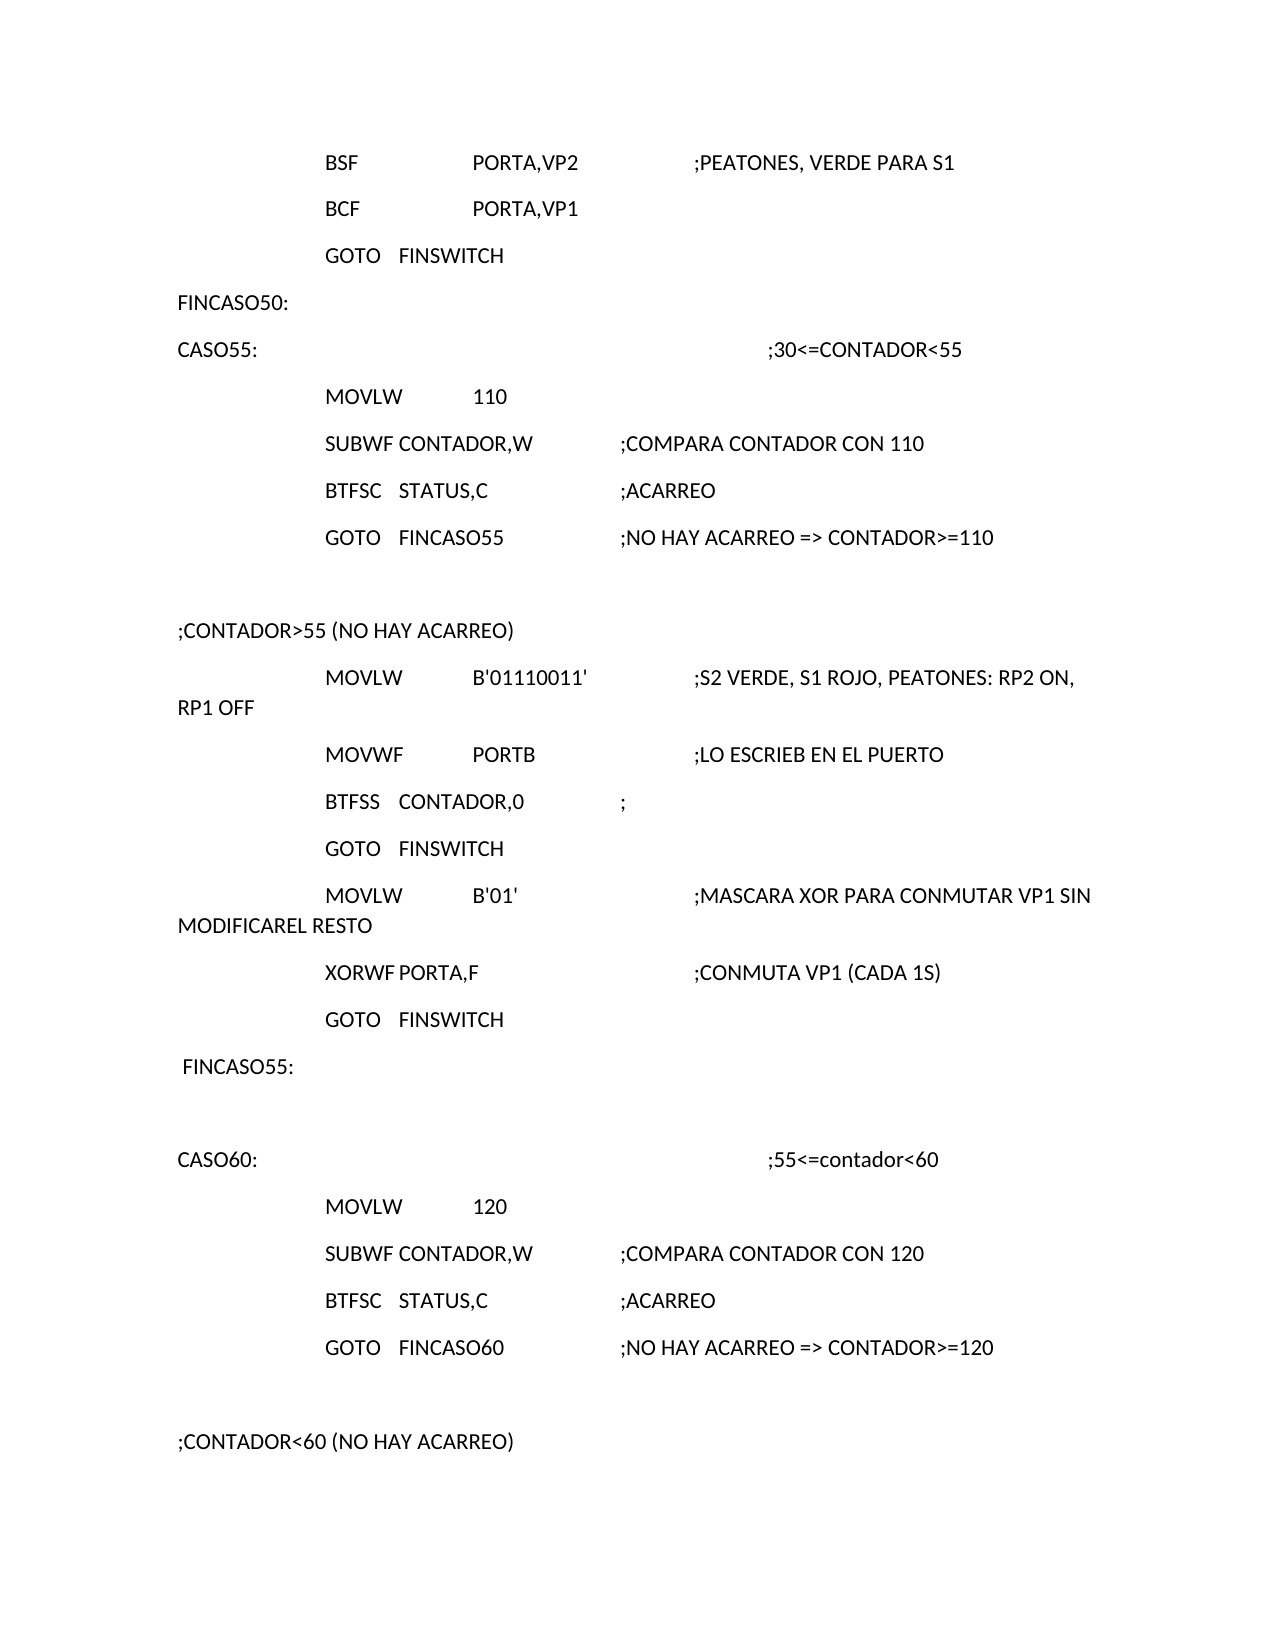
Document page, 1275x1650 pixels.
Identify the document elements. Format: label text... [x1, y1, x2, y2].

text XORWF PORTA,F ;CONMUTA VP1 (CADA 1S) [177, 958, 1098, 986]
text GOTO FINSWITCH [177, 1005, 1098, 1033]
text MOVLW B'01110011' ;S2 VERDE, S1 ROJO, PEATONES: RP2 ON, RP1 OFF [177, 663, 1098, 721]
text BTFSC STATUS,C ;ACARREO [177, 1286, 1098, 1314]
text CASO60: ;55<=contador<60 [177, 1146, 1098, 1173]
text MOVLW B'01' ;MASCARA XOR PARA CONMUTAR VP1 SIN MODIFICAREL RESTO [177, 881, 1098, 939]
text MOVLW 120 [177, 1192, 1098, 1220]
text BTFSS CONTADOR,0 ; [177, 787, 1098, 815]
text MOVWF PORTB ;LO ESCRIEB EN EL PUERTO [177, 740, 1098, 768]
text FINCASO50: [177, 288, 1098, 316]
text GOTO FINCASO60 ;NO HAY ACARREO => CONTADOR>=120 [177, 1333, 1098, 1361]
text BTFSC STATUS,C ;ACARREO [177, 476, 1098, 504]
text BCF PORTA,VP1 [177, 194, 1098, 222]
text BSF PORTA,VP2 ;PEATONES, VERDE PARA S1 [177, 148, 1098, 176]
text ;CONTADOR<60 (NO HAY ACARREO) [177, 1427, 1098, 1455]
text GOTO FINCASO55 ;NO HAY ACARREO => CONTADOR>=110 [177, 523, 1098, 551]
text CASO55: ;30<=CONTADOR<55 [177, 335, 1098, 363]
text SUBWF CONTADOR,W ;COMPARA CONTADOR CON 110 [177, 429, 1098, 457]
text MOVLW 110 [177, 382, 1098, 410]
text FINCASO55: [177, 1052, 1098, 1080]
text SUBWF CONTADOR,W ;COMPARA CONTADOR CON 120 [177, 1239, 1098, 1267]
text GOTO FINSWITCH [177, 241, 1098, 269]
text ;CONTADOR>55 (NO HAY ACARREO) [177, 616, 1098, 644]
text GOTO FINSWITCH [177, 834, 1098, 862]
